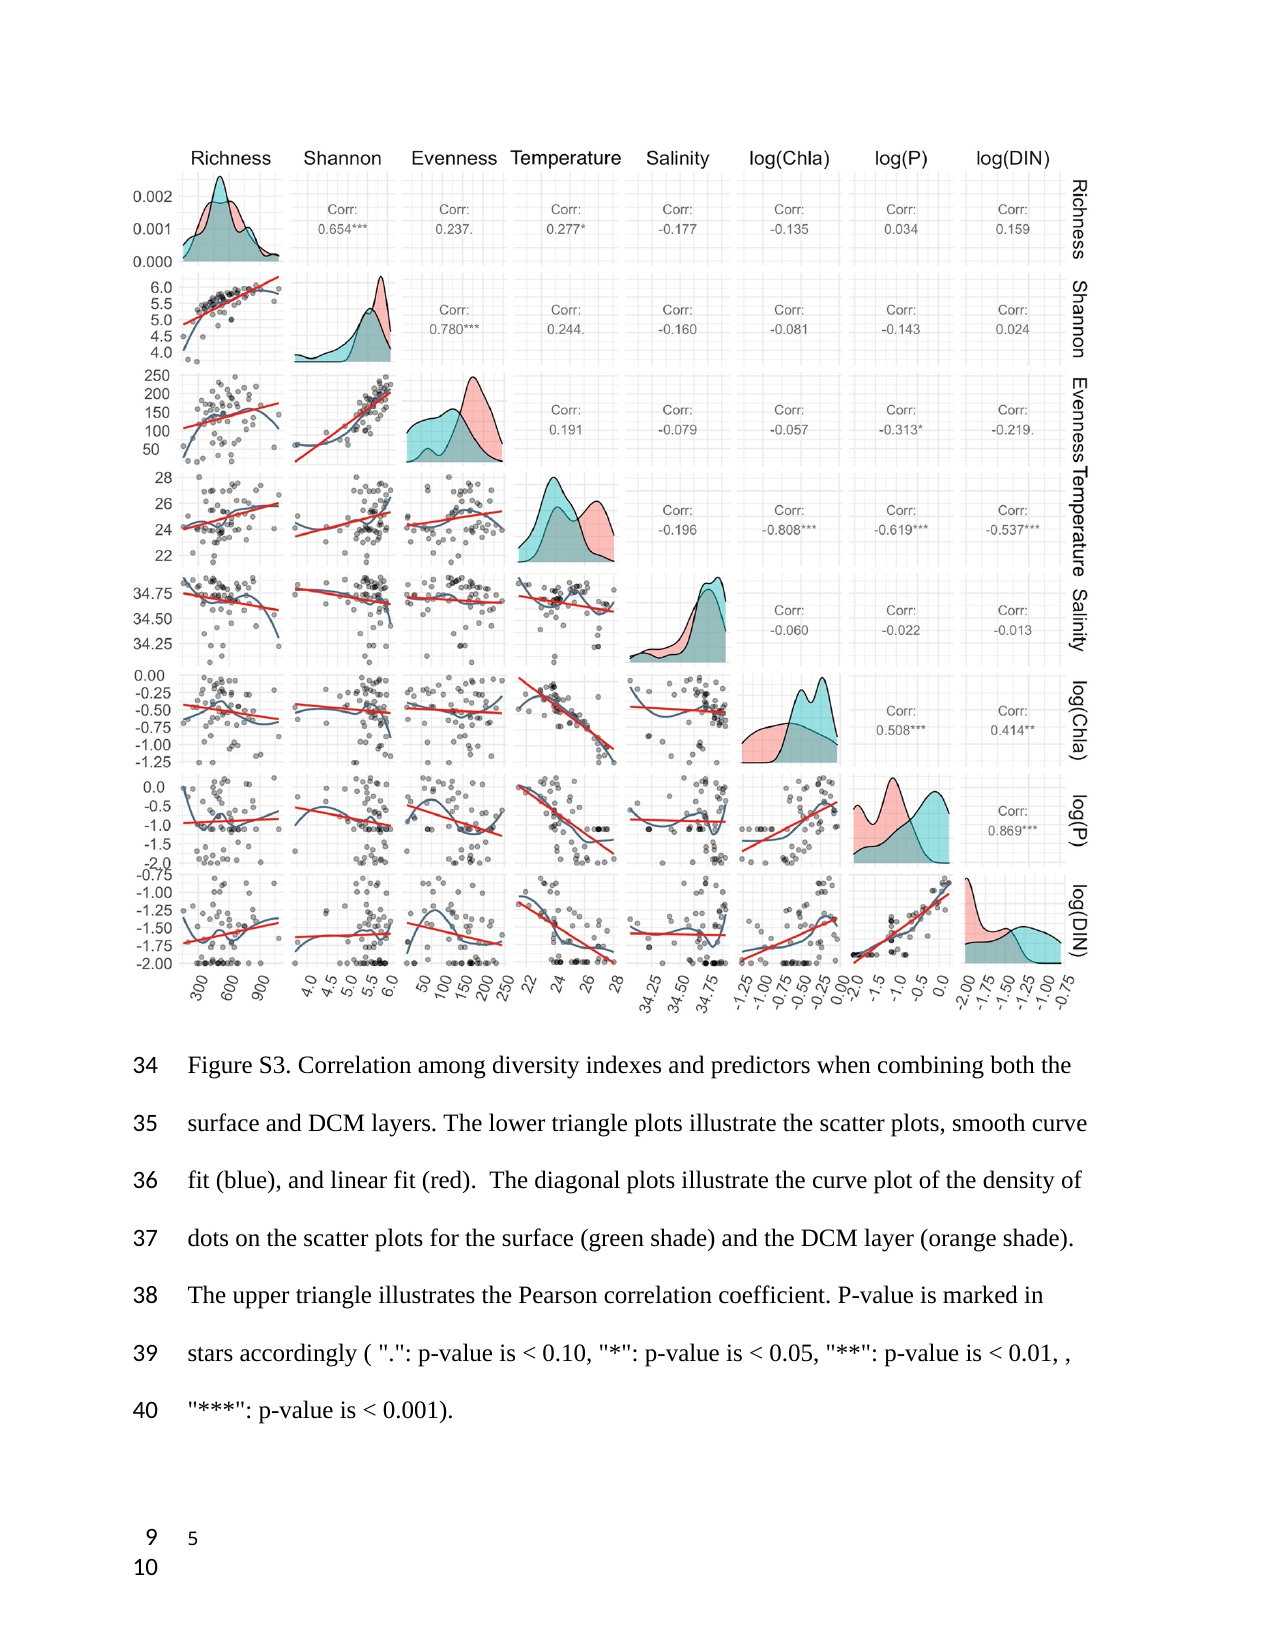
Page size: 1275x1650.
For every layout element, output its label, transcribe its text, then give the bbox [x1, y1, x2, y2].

picture [126, 136, 1101, 1022]
text Figure S3. Correlation among diversity indexes and predictors when combining both the surface and DCM layers. The lower triangle plots illustrate the scatter plots, smooth curve fit (blue), and linear fit (red). The diagonal plots illustrate the curve plot of the density of dots on the scatter plots for the surface (green shade) and the DCM layer (orange shade). The upper triangle illustrates the Pearson correlation coefficient. P-value is marked in stars accordingly ( ".": p-value is < 0.10, "*": p-value is < 0.05, "**": p-value is < 0.01, , "***": p-value is < 0.001). [187, 1022, 1088, 1424]
